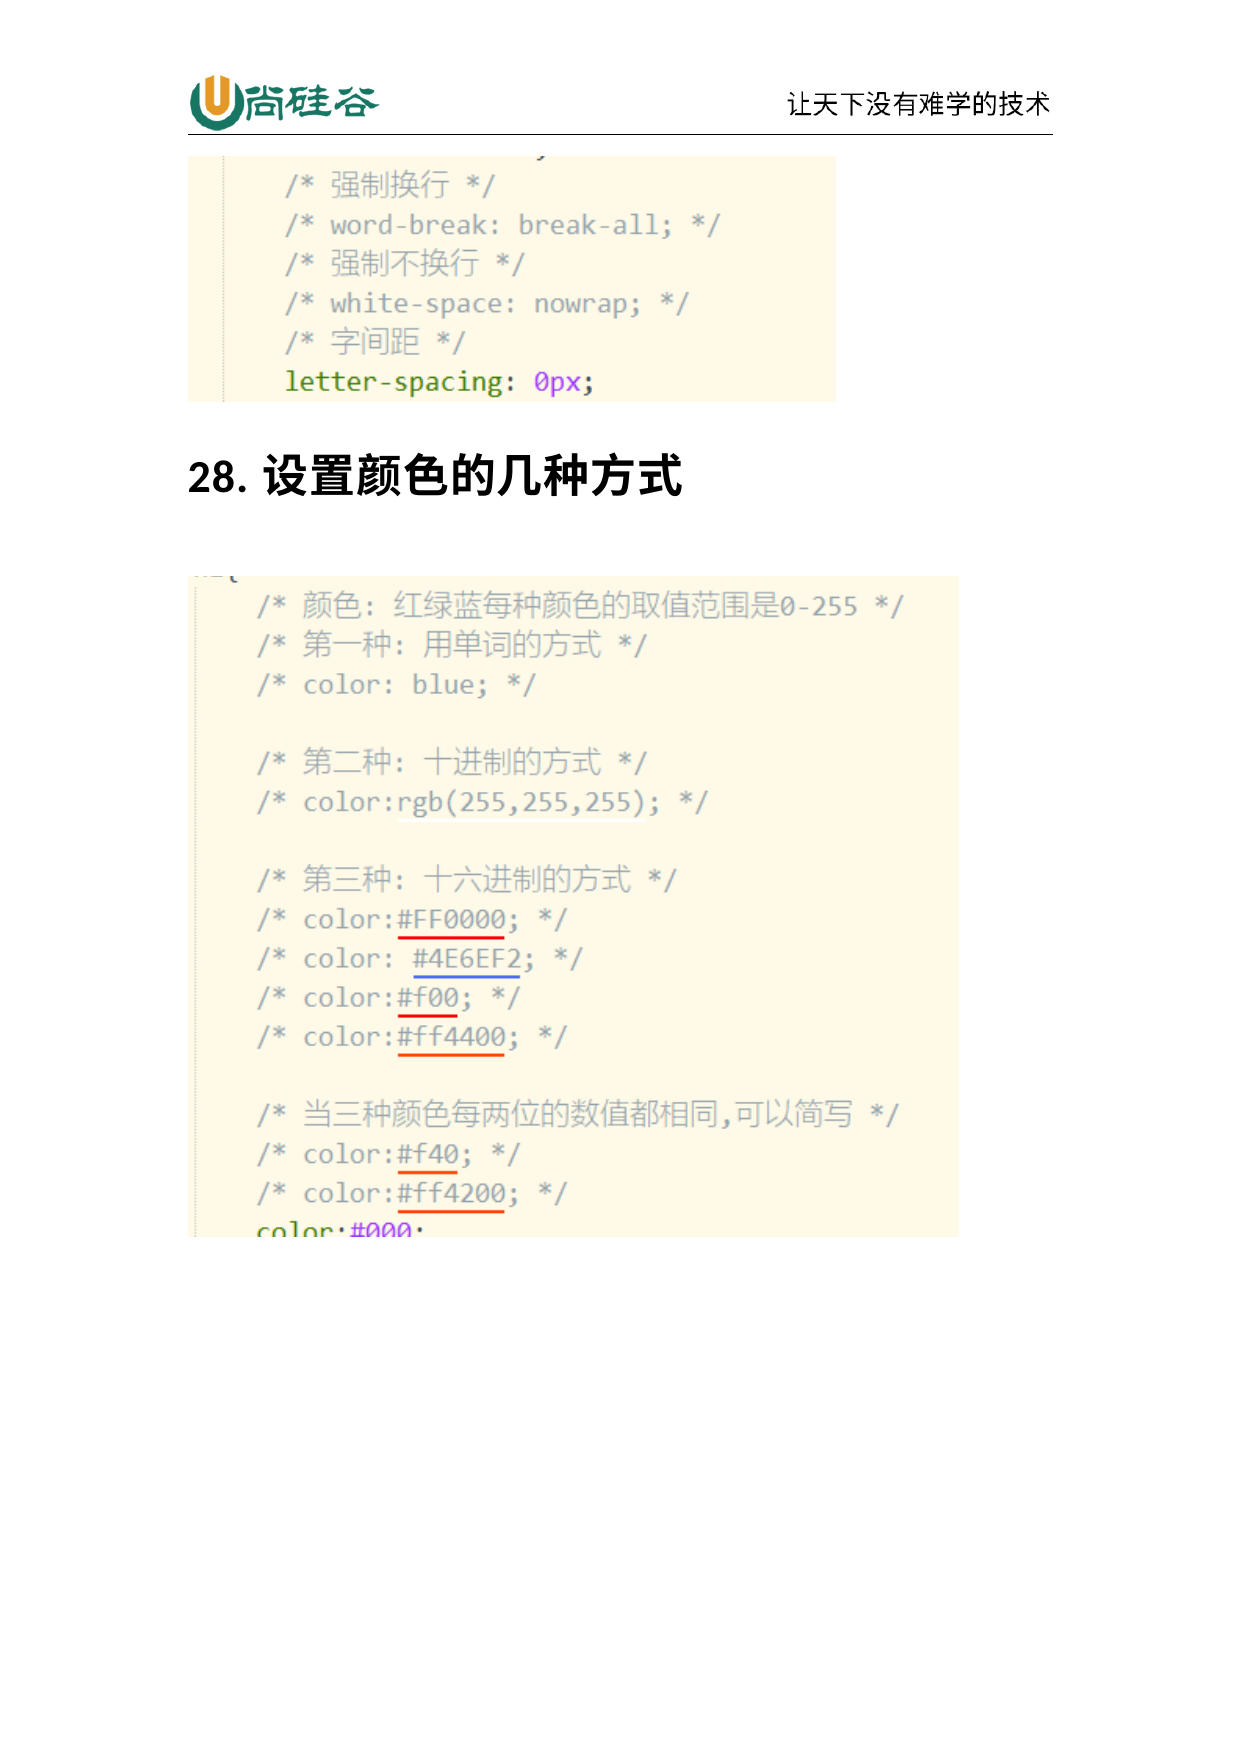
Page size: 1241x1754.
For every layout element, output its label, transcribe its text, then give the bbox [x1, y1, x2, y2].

picture [187, 156, 836, 402]
subtitle 设置颜色的几种方式 [187, 439, 1053, 505]
picture [187, 73, 1053, 132]
picture [187, 576, 960, 1237]
